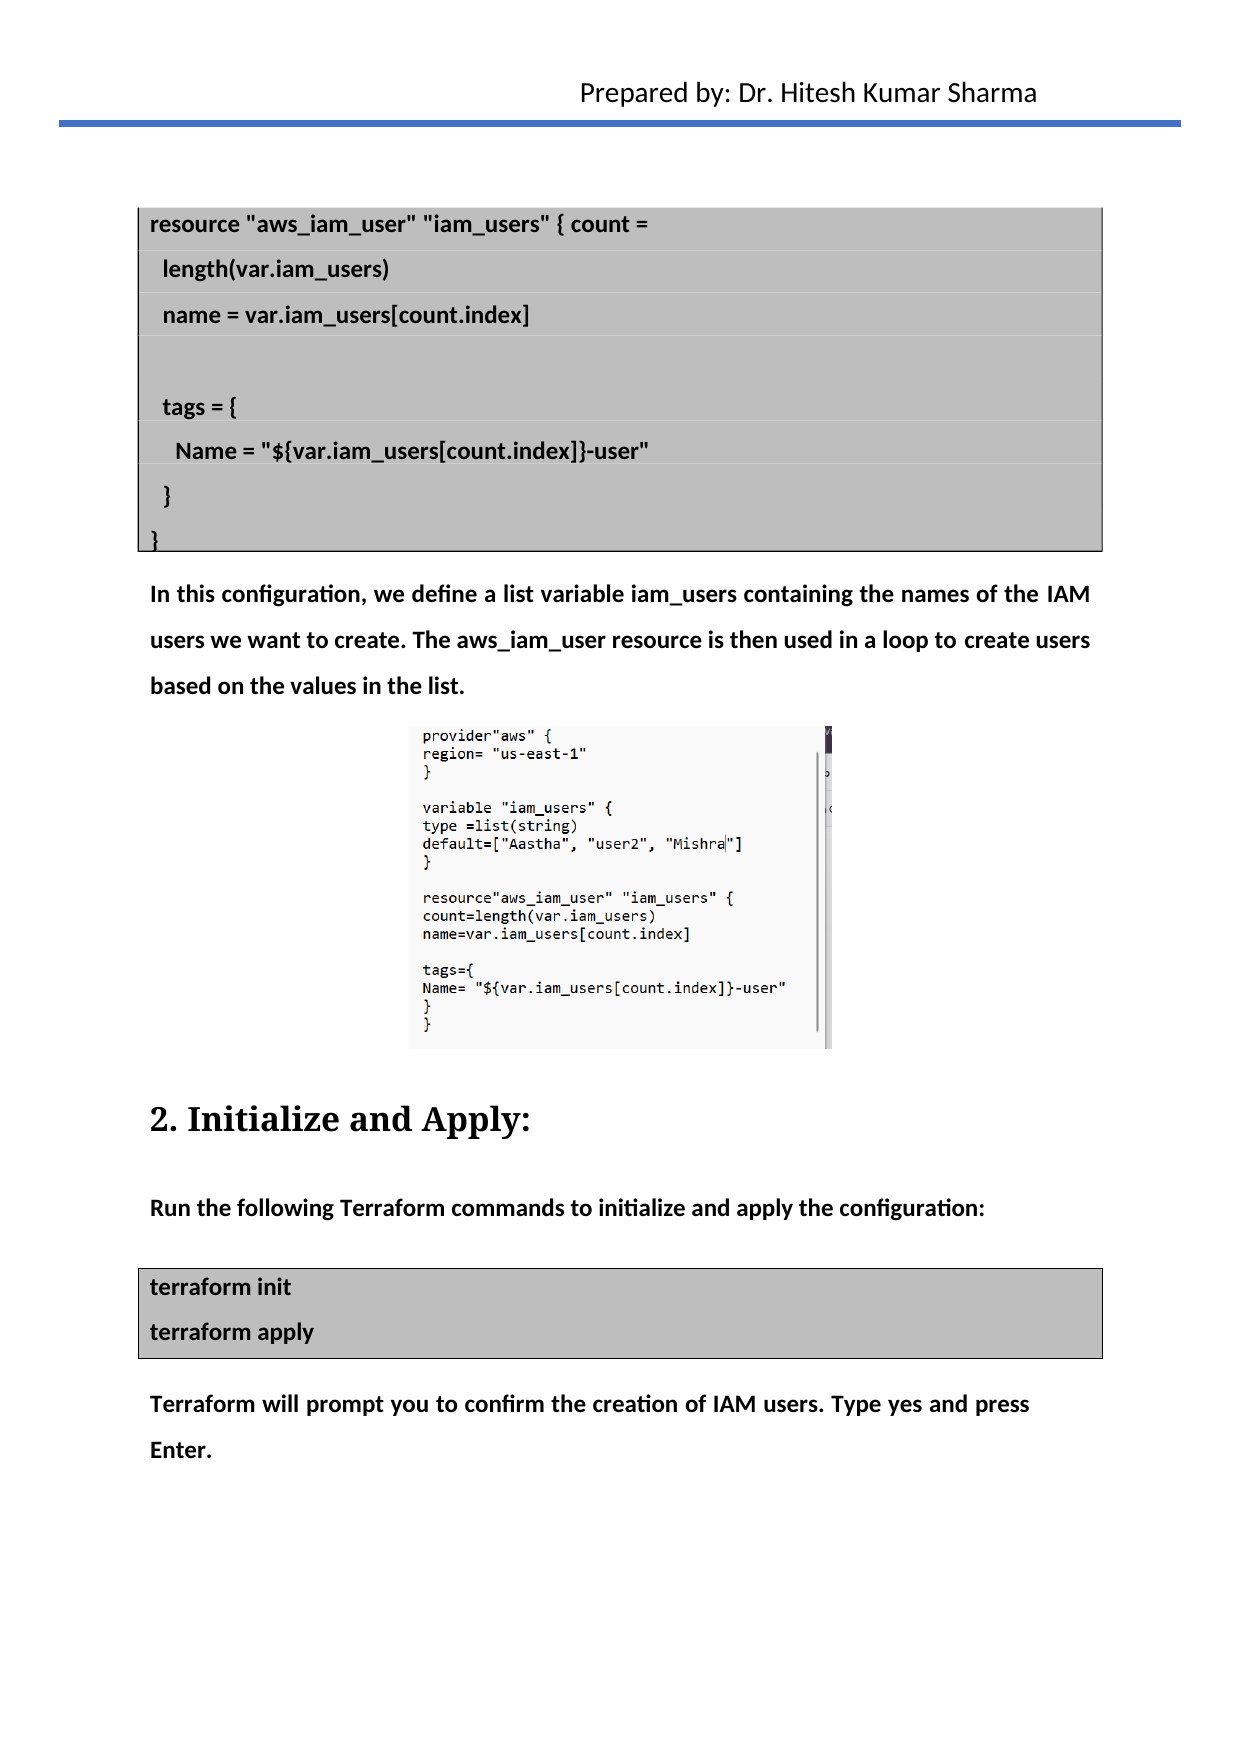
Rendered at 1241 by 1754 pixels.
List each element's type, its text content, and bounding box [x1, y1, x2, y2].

text Terraform will prompt you to confirm the creation of IAM users. Type yes and press Enter. [150, 1388, 1090, 1465]
text Run the following Terraform commands to initialize and apply the configuration: [150, 1192, 1113, 1223]
text In this configuration, we define a list variable iam_users containing the names of the IAM users we want to create. The aws_iam_user resource is then used in a loop to create users based on the values in the list. [150, 578, 1090, 700]
subtitle Initialize and Apply: [150, 1095, 1113, 1141]
picture [408, 726, 832, 1049]
